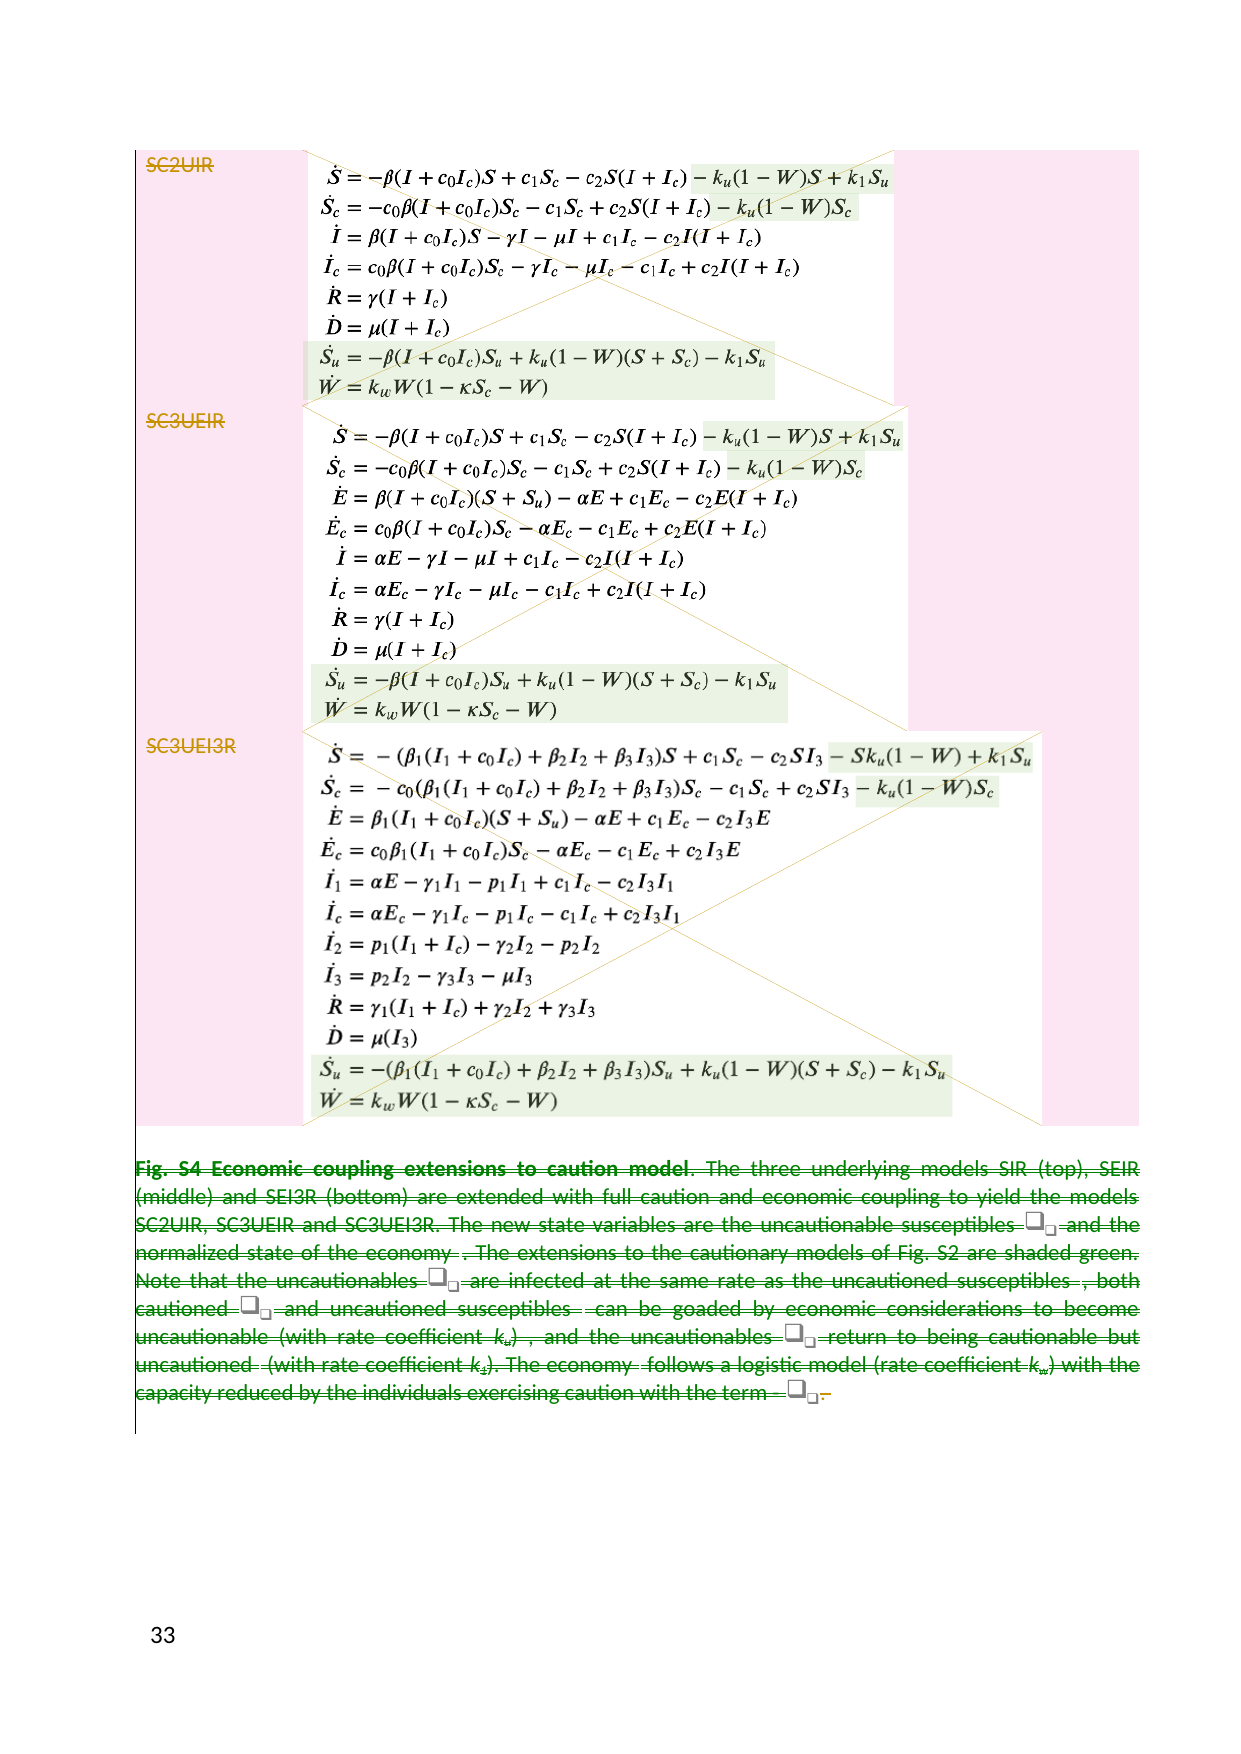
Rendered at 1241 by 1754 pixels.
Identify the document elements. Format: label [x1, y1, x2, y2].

picture [304, 151, 907, 568]
picture [674, 732, 1043, 1125]
picture [306, 150, 891, 277]
picture [302, 733, 670, 1125]
picture [302, 407, 603, 731]
picture [302, 151, 596, 405]
picture [305, 930, 1040, 1126]
picture [304, 406, 1041, 928]
